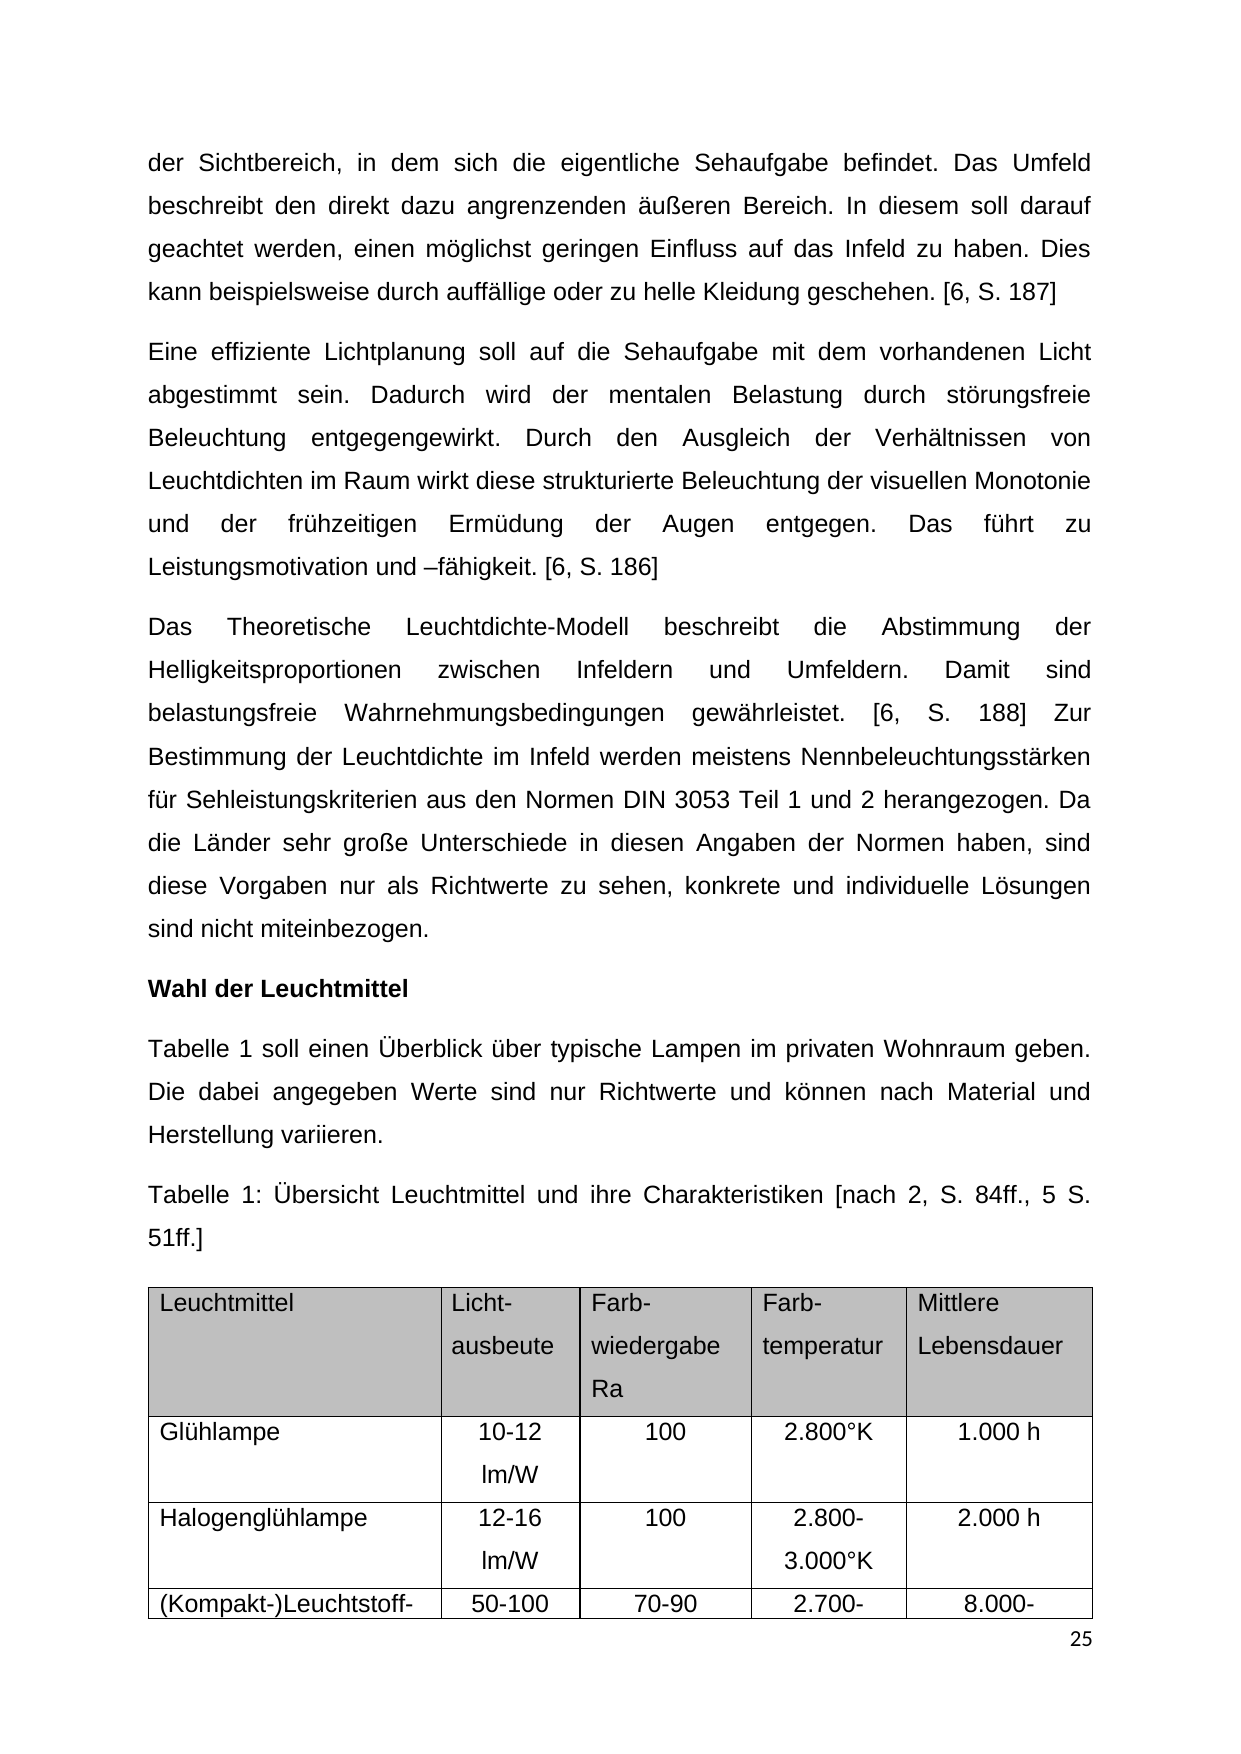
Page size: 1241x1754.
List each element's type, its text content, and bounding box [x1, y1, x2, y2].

table_cell 12-16 lm/W [442, 1503, 579, 1588]
text Eine effiziente Lichtplanung soll auf die Sehaufgabe mit dem vorhandenen Licht abgestimmt sein. Dadurch wird der mentalen Belastung durch störungsfreie Beleuchtung entgegengewirkt. Durch den Ausgleich der Verhältnissen von Leuchtdichten im Raum wirkt diese strukturierte Beleuchtung der visuellen Monotonie und der frühzeitigen Ermüdung der Augen entgegen. Das führt zu Leistungsmotivation und –fähigkeit. [6, S. 186] [148, 337, 1093, 581]
table_cell 100 [581, 1417, 751, 1502]
table_cell 70-90 [581, 1589, 751, 1618]
table_header Mittlere Lebensdauer [907, 1288, 1092, 1416]
table_cell 100 [581, 1503, 751, 1588]
table_header Licht-ausbeute [442, 1288, 579, 1416]
text Wahl der Leuchtmittel [148, 974, 1093, 1003]
text Tabelle 1: Übersicht Leuchtmittel und ihre Charakteristiken [nach 2, S. 84ff., 5 S. 51ff.] [148, 1180, 1093, 1252]
table_cell 50-100 lm/W [442, 1589, 579, 1618]
table_cell 8.000- 15.000 h [907, 1589, 1092, 1618]
table_cell 10-12 lm/W [442, 1417, 579, 1502]
text Das Theoretische Leuchtdichte-Modell beschreibt die Abstimmung der Helligkeitsproportionen zwischen Infeldern und Umfeldern. Damit sind belastungsfreie Wahrnehmungsbedingungen gewährleistet. [6, S. 188] Zur Bestimmung der Leuchtdichte im Infeld werden meistens Nennbeleuchtungsstärken für Sehleistungskriterien aus den Normen DIN 3053 Teil 1 und 2 herangezogen. Da die Länder sehr große Unterschiede in diesen Angaben der Normen haben, sind diese Vorgaben nur als Richtwerte zu sehen, konkrete und individuelle Lösungen sind nicht miteinbezogen. [148, 612, 1093, 943]
table_cell 2.000 h [907, 1503, 1092, 1588]
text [148, 148, 1093, 306]
table_cell Halogenglühlampe [149, 1503, 441, 1588]
table_cell 1.000 h [907, 1417, 1092, 1502]
table_cell Glühlampe [149, 1417, 441, 1502]
table_cell 2.800-3.000°K [752, 1503, 906, 1588]
table_header Farb-temperatur [752, 1288, 906, 1416]
table_header Leuchtmittel [149, 1288, 441, 1416]
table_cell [149, 1589, 441, 1618]
text Tabelle 1 soll einen Überblick über typische Lampen im privaten Wohnraum geben. Die dabei angegeben Werte sind nur Richtwerte und können nach Material und Herstellung variieren. [148, 1034, 1093, 1149]
table_cell 2.800°K [752, 1417, 906, 1502]
table_cell 2.700-6.500°K [752, 1589, 906, 1618]
table_header Farb-wiedergabe Ra [581, 1288, 751, 1416]
